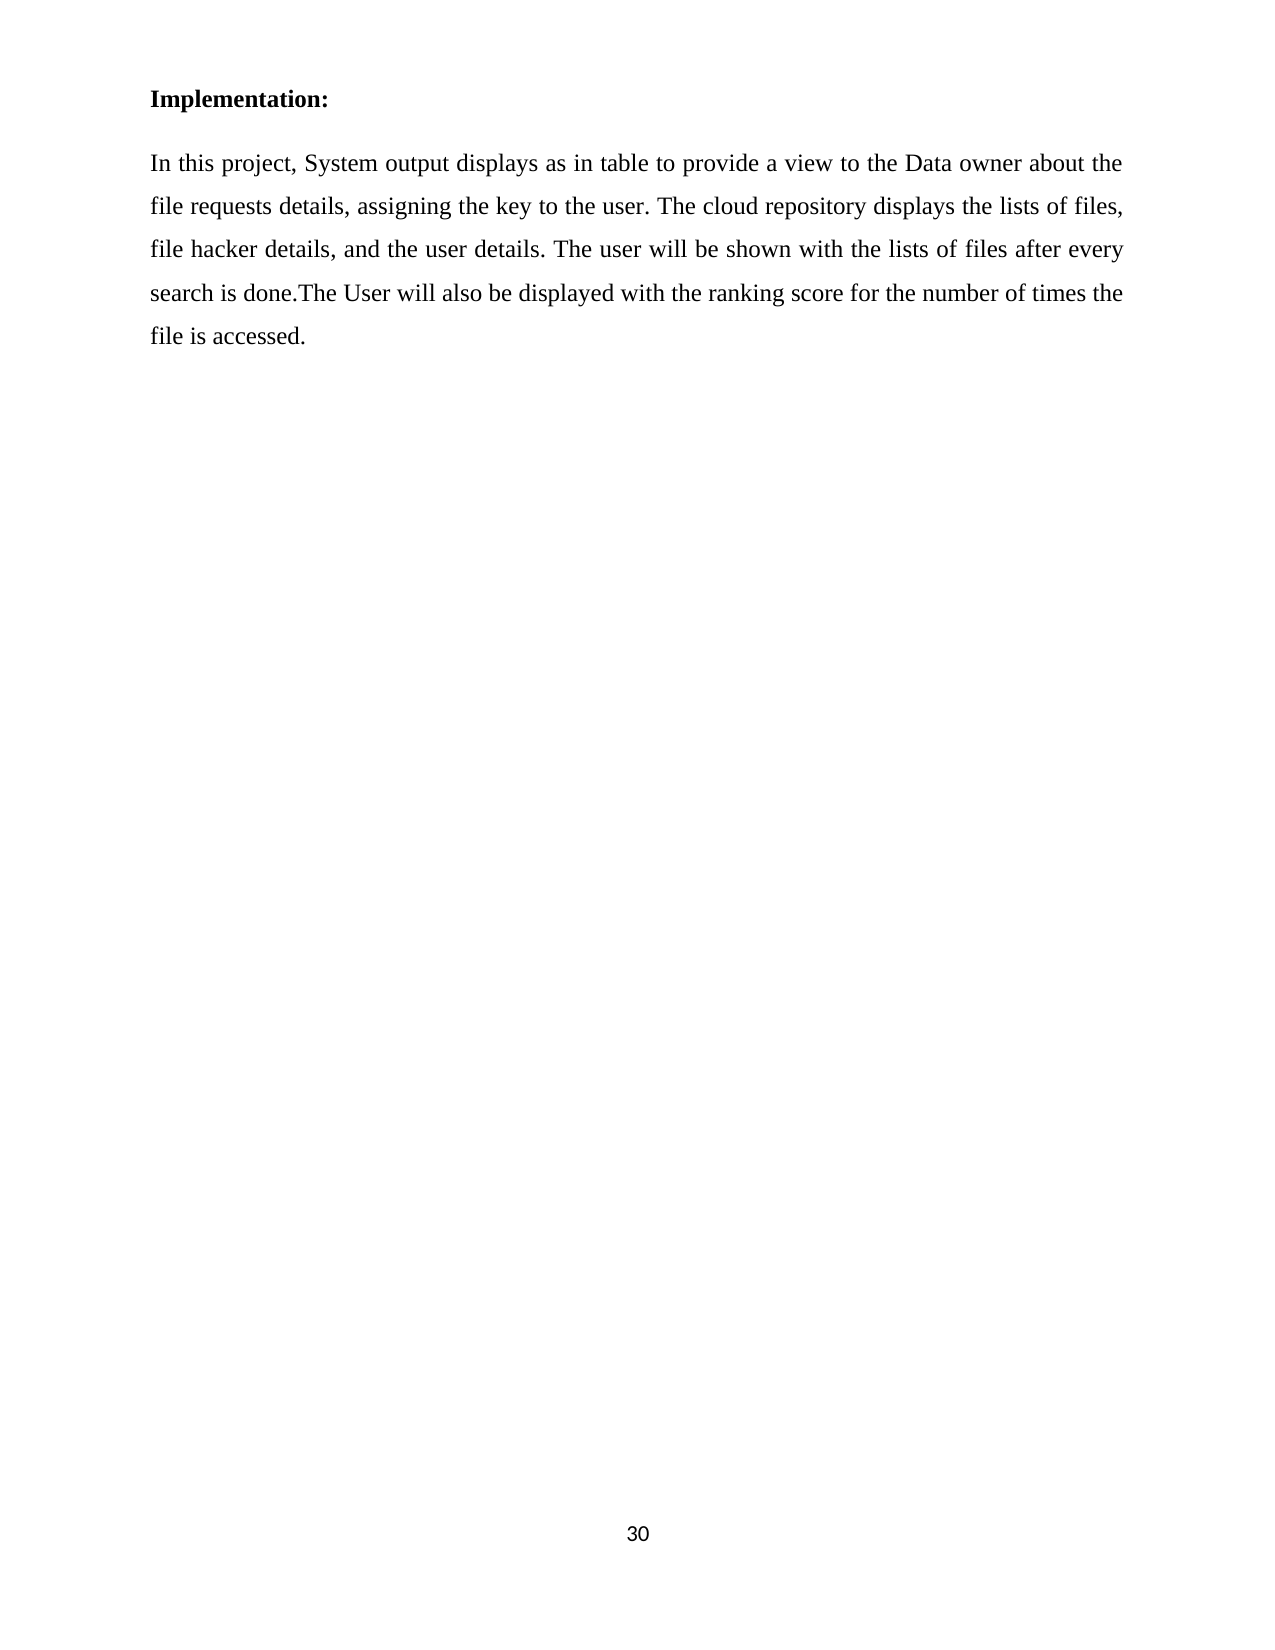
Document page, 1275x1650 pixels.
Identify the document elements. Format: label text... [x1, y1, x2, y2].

text In this project, System output displays as in table to provide a view to the Data owner about the file requests details, assigning the key to the user. The cloud repository displays the lists of files, file hacker details, and the user details. The user will be shown with the lists of files after every search is done.The User will also be displayed with the ranking score for the number of times the file is accessed. [150, 148, 1125, 349]
text Implementation: [150, 84, 1125, 113]
